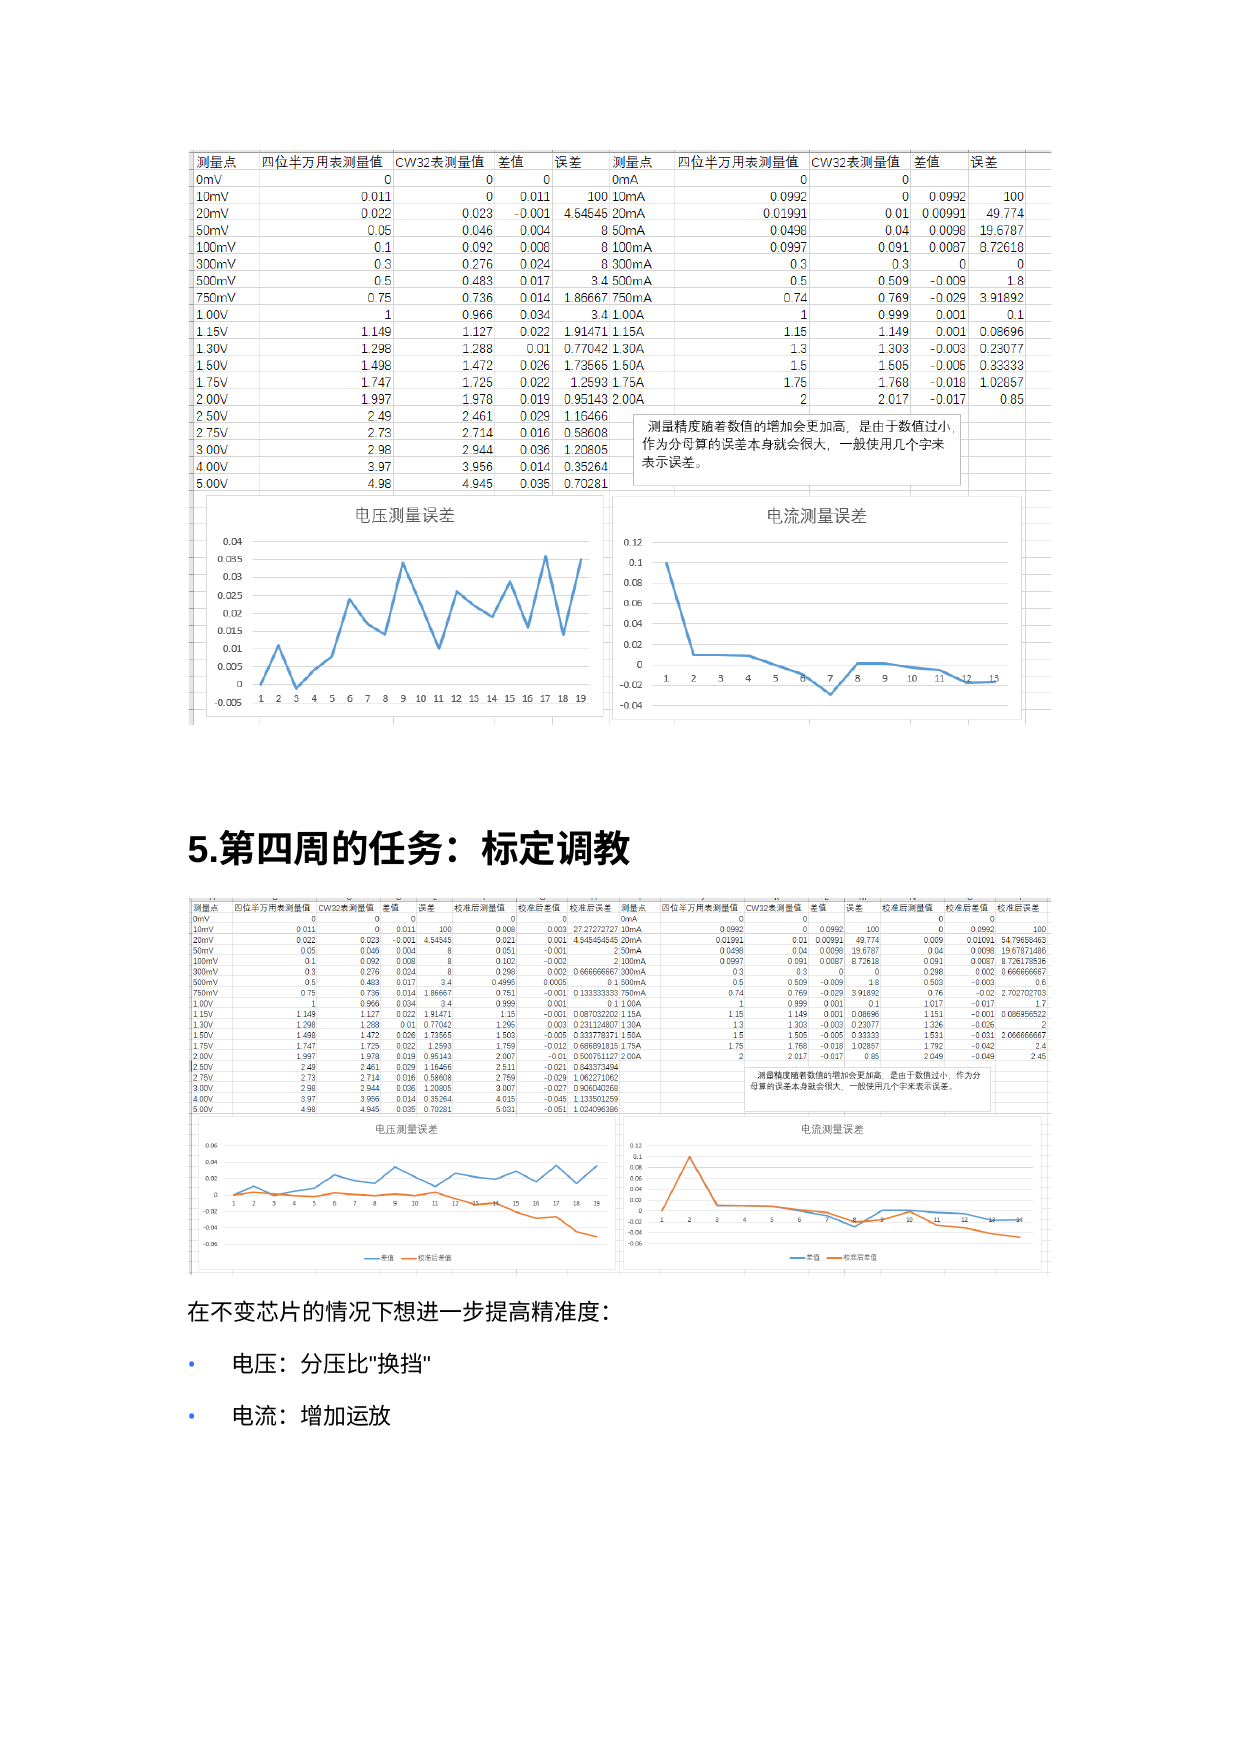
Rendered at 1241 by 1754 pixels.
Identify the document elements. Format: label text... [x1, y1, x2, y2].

list 电流：增加运放 [187, 1398, 1053, 1431]
picture [188, 150, 1052, 725]
list 电压：分压比"换挡" [187, 1346, 1053, 1379]
text 5.第四周的任务：标定调教 [187, 819, 1053, 873]
text 在不变芯片的情况下想进一步提高精准度： [187, 1293, 1053, 1327]
picture [188, 898, 1052, 1275]
